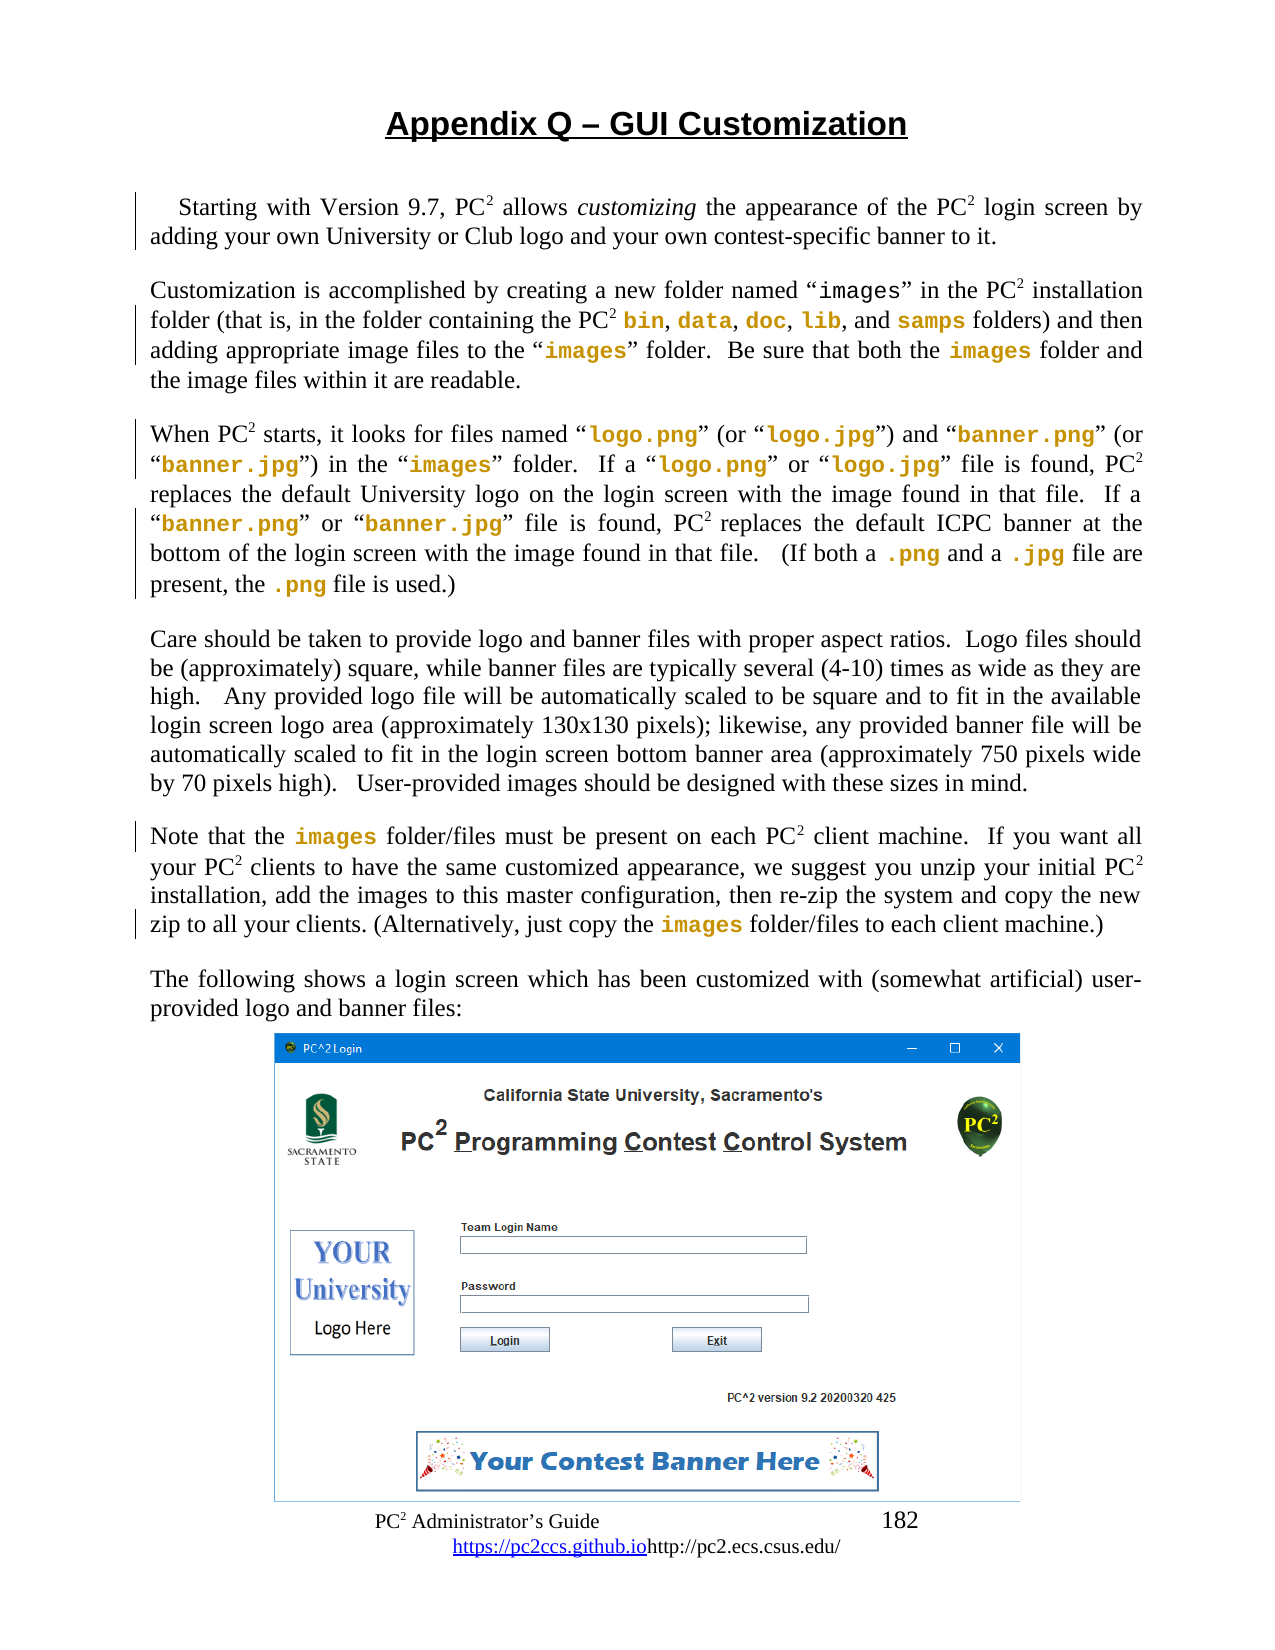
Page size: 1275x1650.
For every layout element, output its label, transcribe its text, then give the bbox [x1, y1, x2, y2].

text Appendix Q – GUI Customization [150, 104, 1143, 142]
picture [274, 1033, 1021, 1502]
text Starting with Version 9.7, PC2 allows customizing the appearance of the PC2 login screen by adding your own University or Club logo and your own contest-specific banner to it. [150, 192, 1143, 250]
text When PC2 starts, it looks for files named “logo.png” (or “logo.jpg”) and “banner.png” (or “banner.jpg”) in the “images” folder. If a “logo.png” or “logo.jpg” file is found, PC2 replaces the default University logo on the login screen with the image found in that file. If a “banner.png” or “banner.jpg” file is found, PC2 replaces the default ICPC banner at the bottom of the login screen with the image found in that file. (If both a .png and a .jpg file are present, the .png file is used.) [150, 419, 1143, 599]
text Customization is accomplished by creating a new folder named “images” in the PC2 installation folder (that is, in the folder containing the PC2 bin, data, doc, lib, and samps folders) and then adding appropriate image files to the “images” folder. Be sure that both the images folder and the image files within it are readable. [150, 275, 1143, 394]
text Care should be taken to provide logo and banner files with proper aspect ratios. Logo files should be (approximately) square, while banner files are typically several (4-10) times as wide as they are high. Any provided logo file will be automatically scaled to be square and to fit in the available login screen logo area (approximately 130x130 pixels); likewise, any provided banner file will be automatically scaled to fit in the login screen bottom banner area (approximately 750 pixels wide by 70 pixels high). User-provided images should be designed with these sizes in mind. [150, 624, 1143, 796]
text The following shows a login screen which has been customized with (somewhat artificial) user-provided logo and banner files: [150, 964, 1143, 1022]
text Note that the images folder/files must be present on each PC2 client machine. If you want all your PC2 clients to have the same customized appearance, we suggest you unzip your initial PC2 installation, add the images to this master configuration, then re-zip the system and copy the new zip to all your clients. (Alternatively, just copy the images folder/files to each client machine.) [150, 821, 1143, 939]
